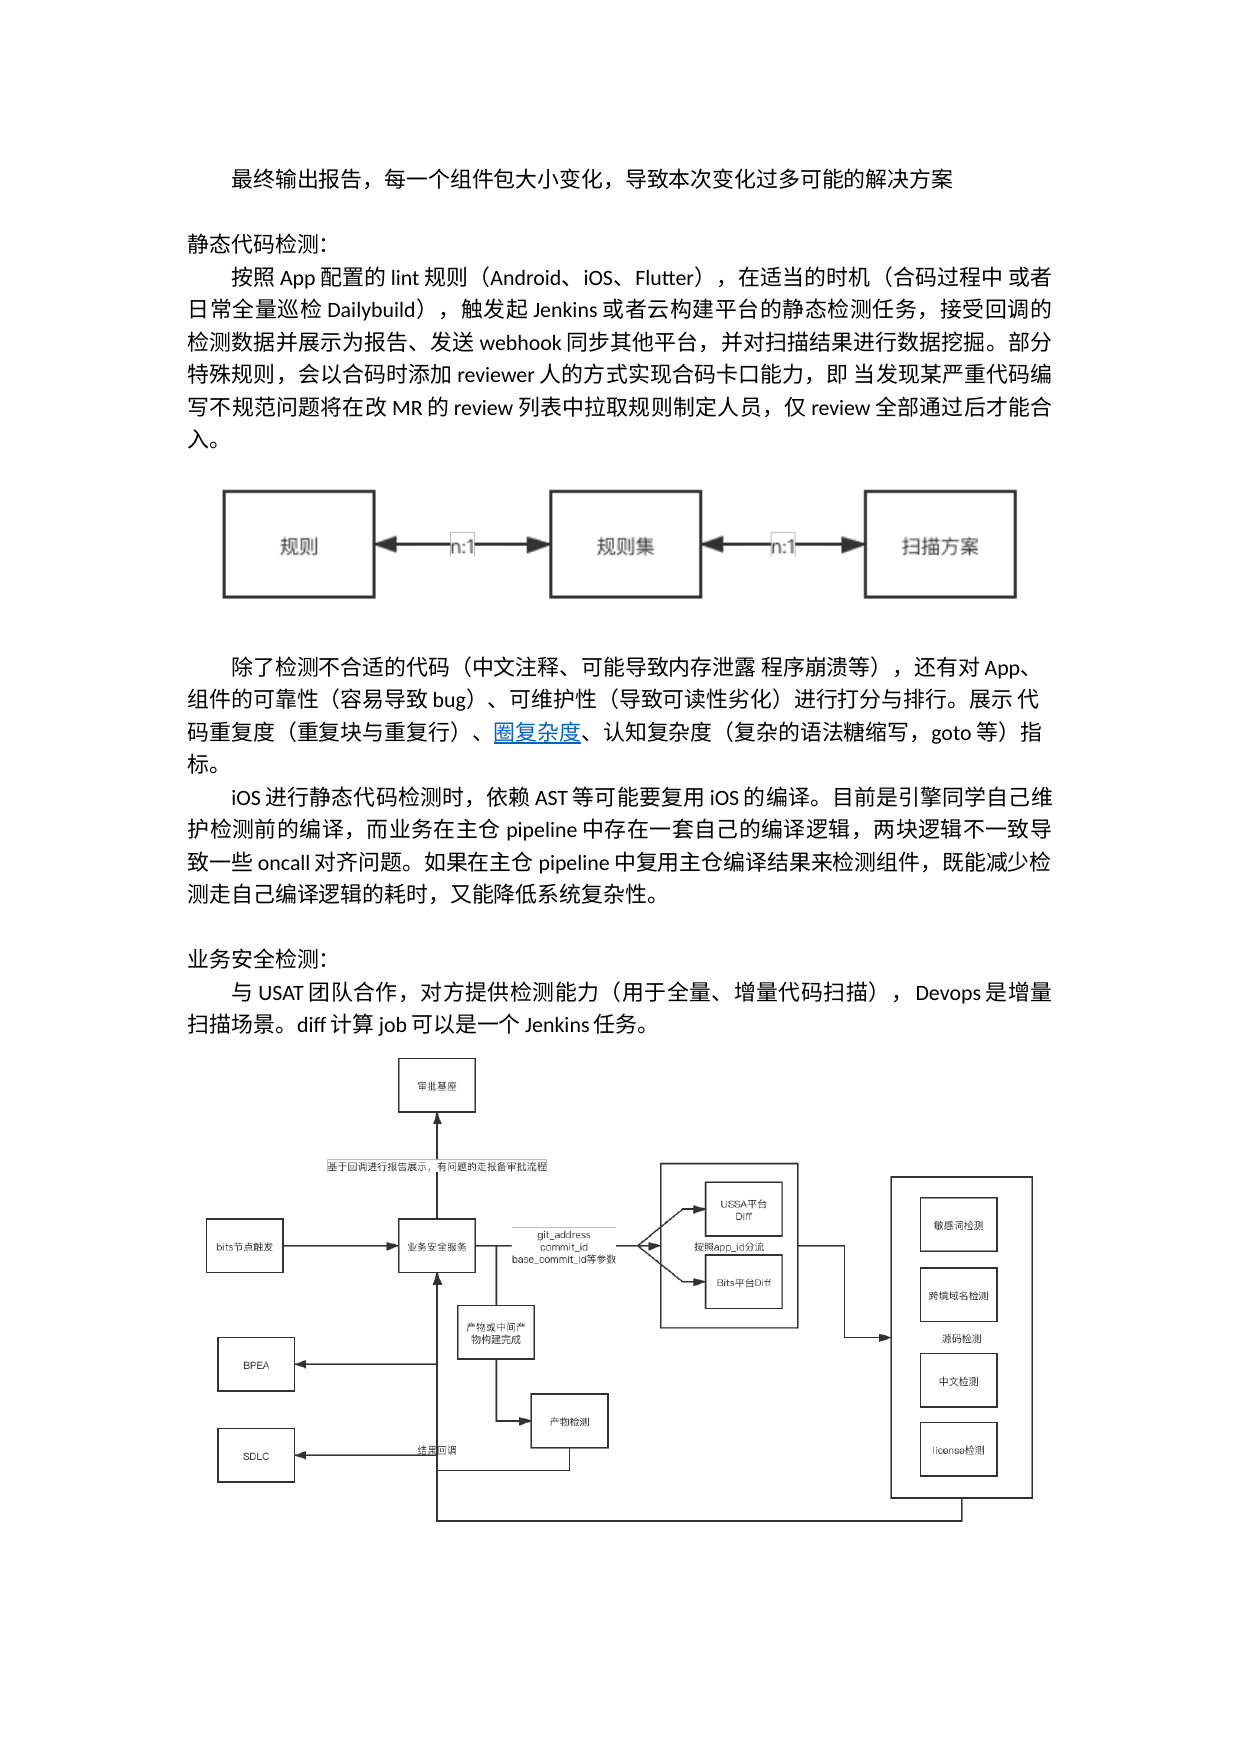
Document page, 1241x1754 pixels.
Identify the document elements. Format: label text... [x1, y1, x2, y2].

text 按照App配置的lint规则（Android、iOS、Flutter），在适当的时机（合码过程中 或者 日常全量巡检Dailybuild），触发起Jenkins或者云构建平台的静态检测任务，接受回调的检测数据并展示为报告、发送webhook同步其他平台，并对扫描结果进行数据挖掘。部分特殊规则，会以合码时添加reviewer人的方式实现合码卡口能力，即 当发现某严重代码编写不规范问题将在改MR的review列表中拉取规则制定人员，仅review全部通过后才能合入。 [187, 259, 1053, 454]
text iOS进行静态代码检测时，依赖AST等可能要复用iOS的编译。目前是引擎同学自己维护检测前的编译，而业务在主仓pipeline中存在一套自己的编译逻辑，两块逻辑不一致导致一些oncall对齐问题。如果在主仓pipeline中复用主仓编译结果来检测组件，既能减少检测走自己编译逻辑的耗时，又能降低系统复杂性。 [187, 779, 1053, 909]
text 与USAT团队合作，对方提供检测能力（用于全量、增量代码扫描），Devops是增量扫描场景。diff计算job可以是一个Jenkins任务。 [187, 974, 1053, 1039]
text 静态代码检测： [187, 227, 1053, 259]
text 业务安全检测： [187, 942, 1053, 974]
picture [187, 454, 1053, 635]
text 最终输出报告，每一个组件包大小变化，导致本次变化过多可能的解决方案 [187, 162, 1053, 194]
picture [187, 1039, 1051, 1539]
text 除了检测不合适的代码（中文注释、可能导致内存泄露 程序崩溃等），还有对App、组件的可靠性（容易导致bug）、可维护性（导致可读性劣化）进行打分与排行。展示 代码重复度（重复块与重复行）、圈复杂度、认知复杂度（复杂的语法糖缩写，goto等）指标。 [187, 649, 1053, 779]
